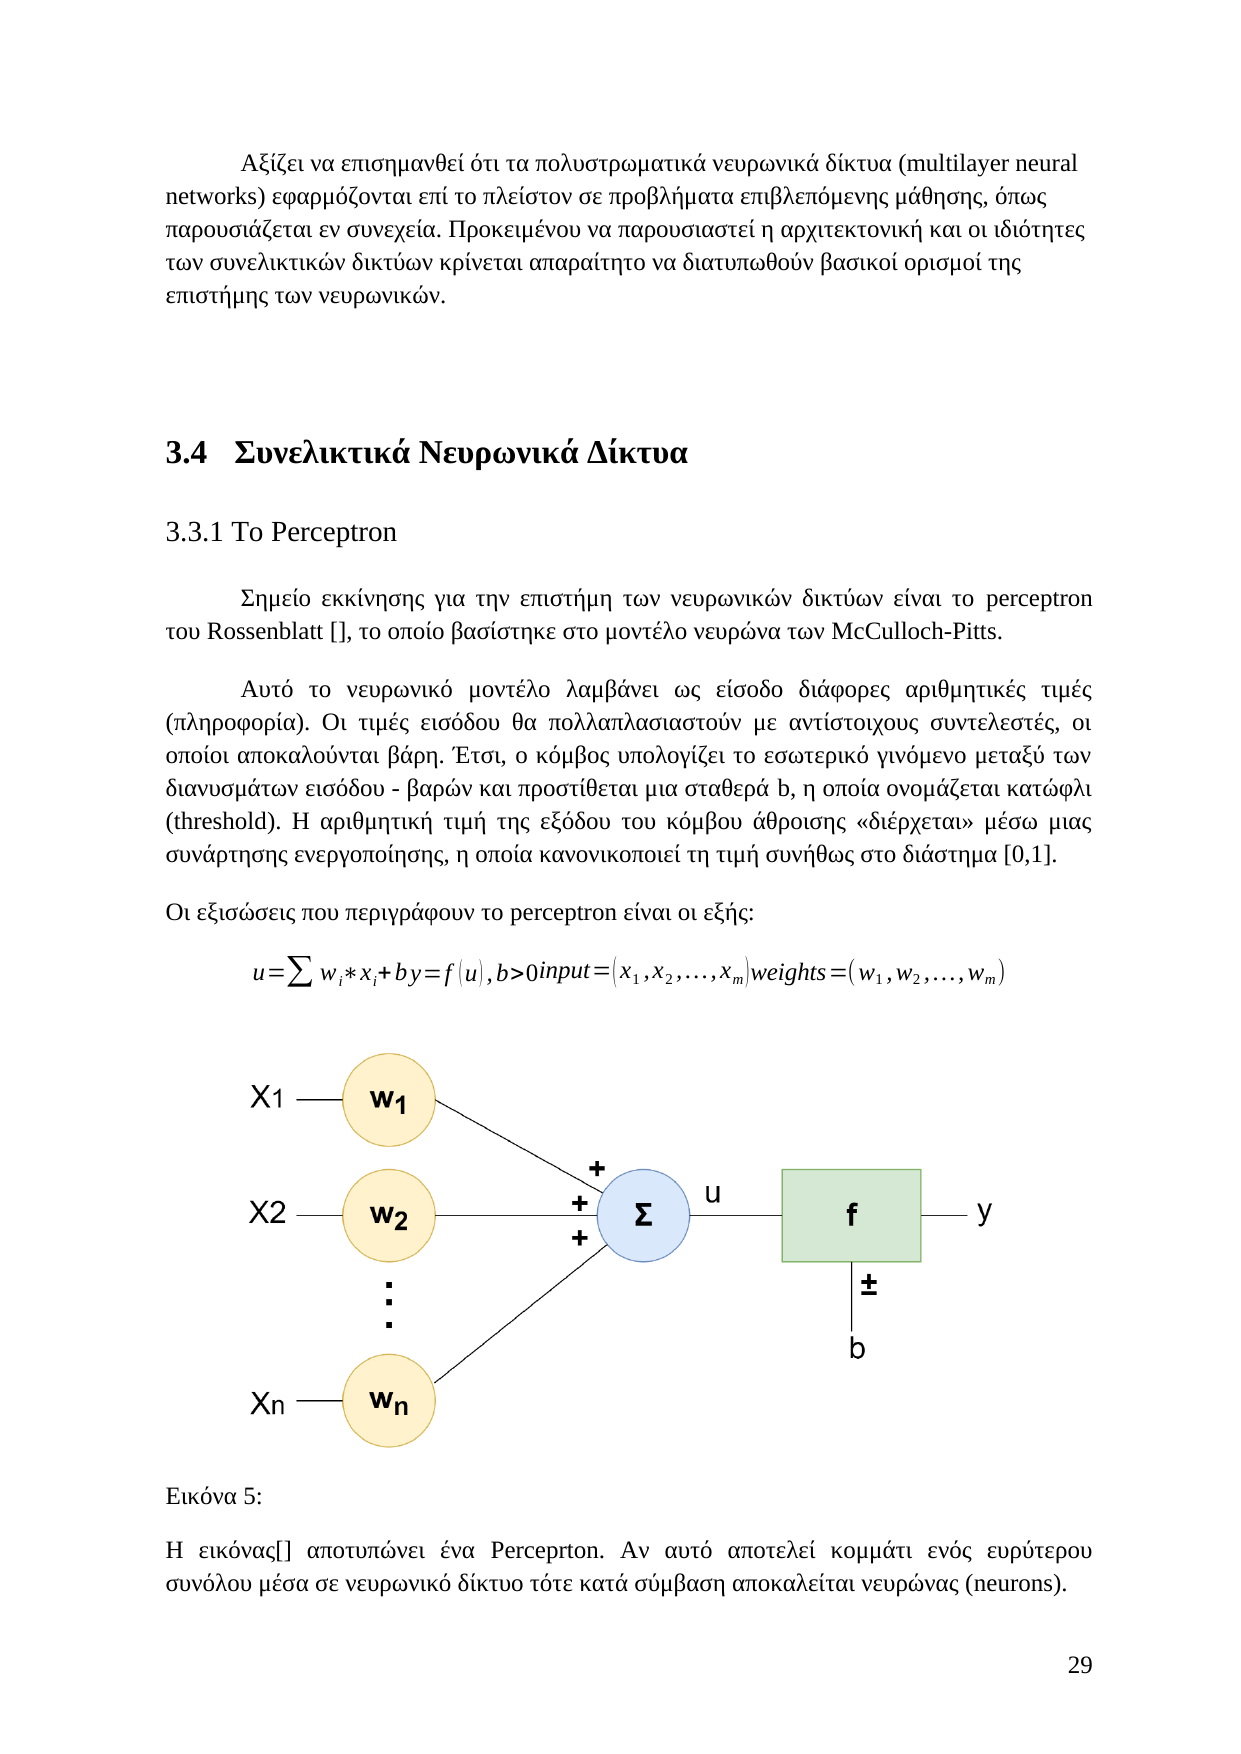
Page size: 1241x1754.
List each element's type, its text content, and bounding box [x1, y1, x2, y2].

subtitle 3.3.1 Το Perceptron [165, 514, 1092, 548]
text Εικόνα 5: [165, 1481, 1092, 1510]
subtitle 3.4 Συνελικτικά Νευρωνικά Δίκτυα [165, 432, 1092, 470]
text Αυτό το νευρωνικό μοντέλο λαμβάνει ως είσοδο διάφορες αριθμητικές τιμές (πληροφορία). Οι τιμές εισόδου θα πολλαπλασιαστούν με αντίστοιχους συντελεστές, οι οποίοι αποκαλούνται βάρη. Έτσι, ο κόμβος υπολογίζει το εσωτερικό γινόμενο μεταξύ των διανυσμάτων εισόδου - βαρών και προστίθεται μια σταθερά b, η οποία ονομάζεται κατώφλι (threshold). Η αριθμητική τιμή της εξόδου του κόμβου άθροισης «διέρχεται» μέσω μιας συνάρτησης ενεργοποίησης, η οποία κανονικοποιεί τη τιμή συνήθως στο διάστημα [0,1]. [165, 674, 1092, 868]
picture [232, 1047, 1008, 1453]
text Σημείο εκκίνησης για την επιστήμη των νευρωνικών δικτύων είναι το perceptron του Rossenblatt [], το οποίο βασίστηκε στο μοντέλο νευρώνα των McCulloch-Pitts. [165, 583, 1092, 645]
text Η εικόνας[] αποτυπώνει ένα Perceprton. Αν αυτό αποτελεί κομμάτι ενός ευρύτερου συνόλου μέσα σε νευρωνικό δίκτυο τότε κατά σύμβαση αποκαλείται νευρώνας (neurons). [165, 1535, 1092, 1597]
text Οι εξισώσεις που περιγράφουν το perceptron είναι οι εξής: [165, 897, 1092, 926]
text Αξίζει να επισημανθεί ότι τα πολυστρωματικά νευρωνικά δίκτυα (multilayer neural networks) εφαρμόζονται επί το πλείστον σε προβλήματα επιβλεπόμενης μάθησης, όπως παρουσιάζεται εν συνεχεία. Προκειμένου να παρουσιαστεί η αρχιτεκτονική και οι ιδιότητες των συνελικτικών δικτύων κρίνεται απαραίτητο να διατυπωθούν βασικοί ορισμοί της επιστήμης των νευρωνικών. [165, 148, 1092, 308]
